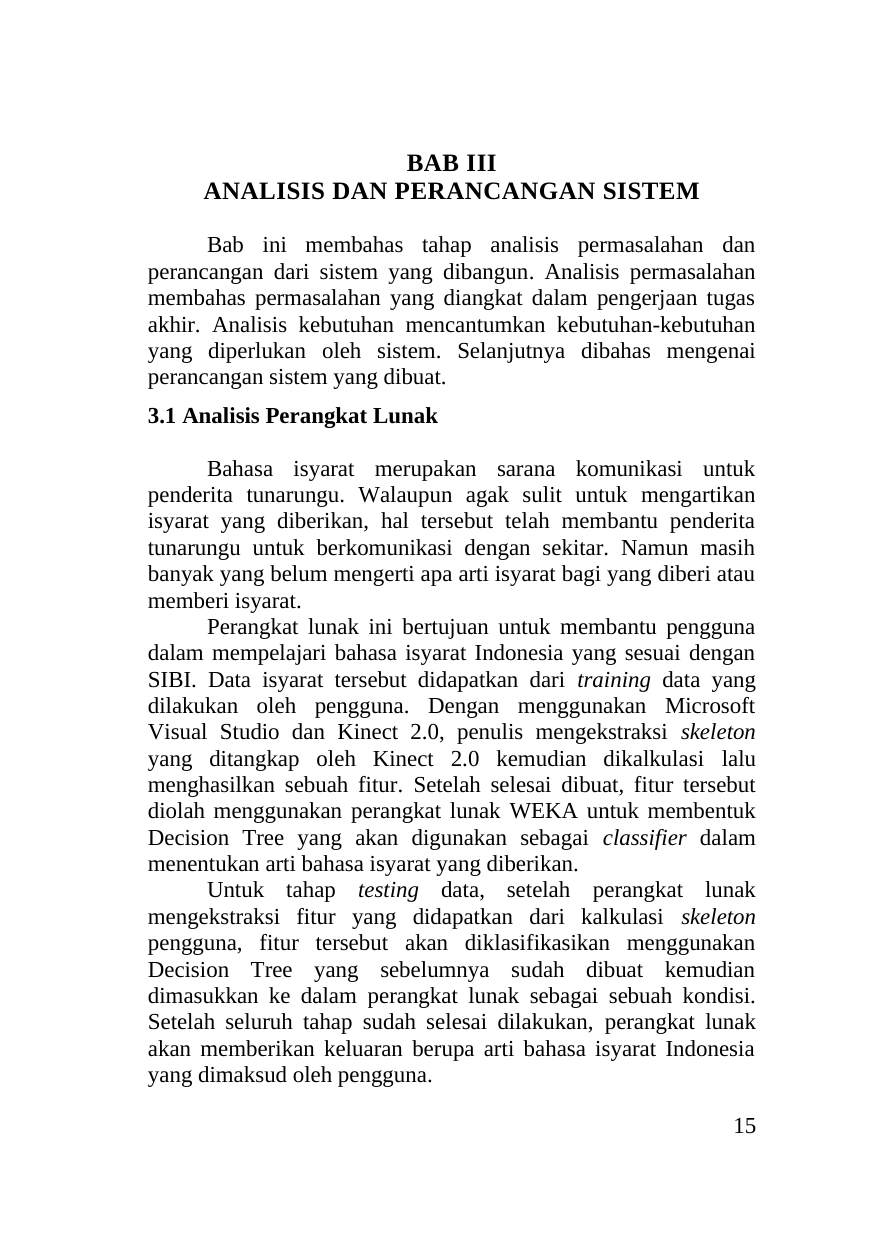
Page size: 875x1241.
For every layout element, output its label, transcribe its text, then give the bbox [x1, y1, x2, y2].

text Bahasa isyarat merupakan sarana komunikasi untuk penderita tunarungu. Walaupun agak sulit untuk mengartikan isyarat yang diberikan, hal tersebut telah membantu penderita tunarungu untuk berkomunikasi dengan sekitar. Namun masih banyak yang belum mengerti apa arti isyarat bagi yang diberi atau memberi isyarat. [148, 455, 756, 613]
subtitle BAB III ANALISIS DAN PERANCANGAN SISTEM [148, 148, 756, 205]
text Untuk tahap testing data, setelah perangkat lunak mengekstraksi fitur yang didapatkan dari kalkulasi skeleton pengguna, fitur tersebut akan diklasifikasikan menggunakan Decision Tree yang sebelumnya sudah dibuat kemudian dimasukkan ke dalam perangkat lunak sebagai sebuah kondisi. Setelah seluruh tahap sudah selesai dilakukan, perangkat lunak akan memberikan keluaran berupa arti bahasa isyarat Indonesia yang dimaksud oleh pengguna. [148, 877, 756, 1087]
text Perangkat lunak ini bertujuan untuk membantu pengguna dalam mempelajari bahasa isyarat Indonesia yang sesuai dengan SIBI. Data isyarat tersebut didapatkan dari training data yang dilakukan oleh pengguna. Dengan menggunakan Microsoft Visual Studio dan Kinect 2.0, penulis mengekstraksi skeleton yang ditangkap oleh Kinect 2.0 kemudian dikalkulasi lalu menghasilkan sebuah fitur. Setelah selesai dibuat, fitur tersebut diolah menggunakan perangkat lunak WEKA untuk membentuk Decision Tree yang akan digunakan sebagai classifier dalam menentukan arti bahasa isyarat yang diberikan. [148, 613, 756, 877]
text Bab ini membahas tahap analisis permasalahan dan perancangan dari sistem yang dibangun. Analisis permasalahan membahas permasalahan yang diangkat dalam pengerjaan tugas akhir. Analisis kebutuhan mencantumkan kebutuhan-kebutuhan yang diperlukan oleh sistem. Selanjutnya dibahas mengenai perancangan sistem yang dibuat. [148, 232, 756, 390]
subtitle 3.1 Analisis Perangkat Lunak [148, 402, 756, 428]
